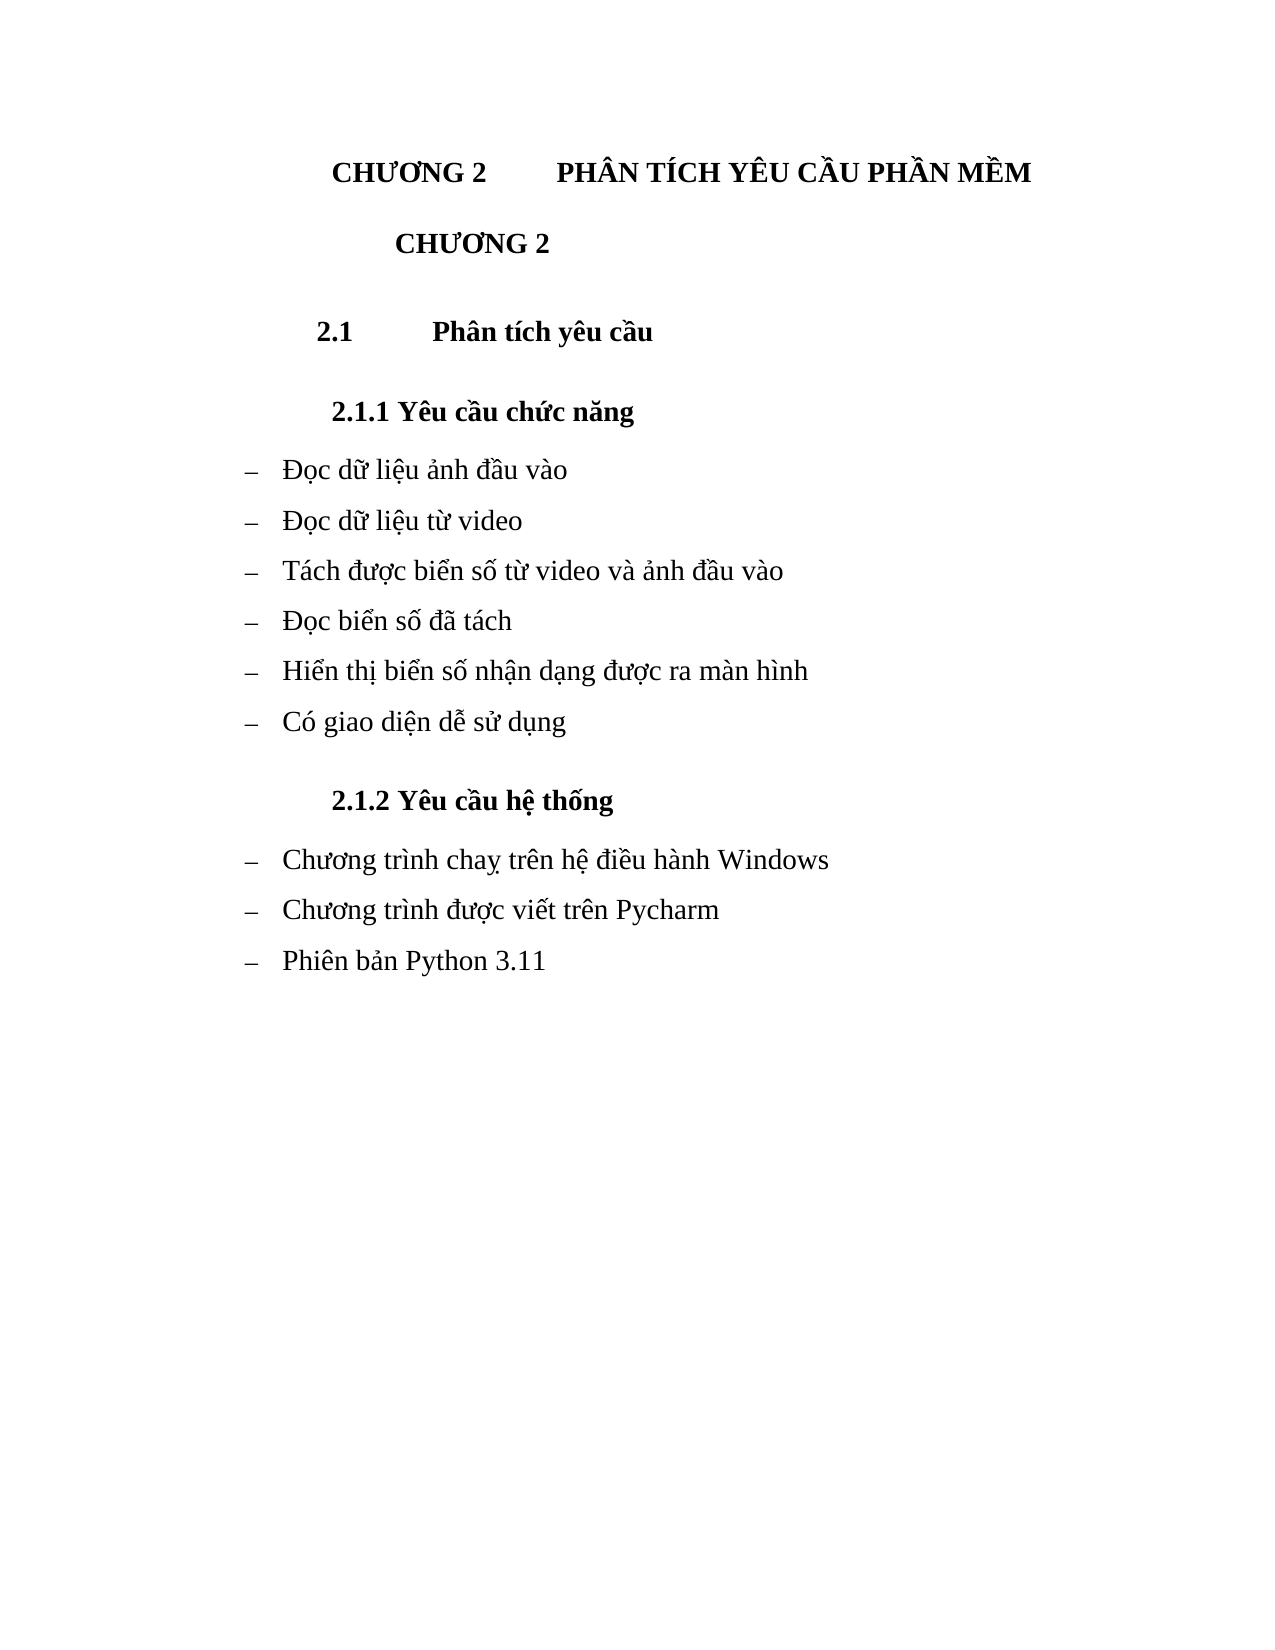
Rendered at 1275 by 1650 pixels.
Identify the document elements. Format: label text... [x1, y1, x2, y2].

list Đọc dữ liệu ảnh đầu vào [244, 452, 1156, 486]
list Chương trình được viết trên Pycharm [244, 892, 1156, 926]
list Chương trình chaỵ trên hệ điều hành Windows [244, 842, 1156, 876]
subtitle Yêu cầu hệ thống [282, 783, 1156, 817]
list Đọc dữ liệu từ video [244, 503, 1156, 536]
list Hiển thị biển số nhận dạng được ra màn hình [244, 653, 1156, 687]
subtitle PHÂN TÍCH YÊU CẦU PHẦN MỀM [207, 155, 1156, 189]
list Có giao diện dễ sử dụng [244, 704, 1156, 737]
subtitle Phân tích yêu cầu [267, 314, 1156, 348]
subtitle Yêu cầu chức năng [282, 394, 1156, 427]
list Phiên bản Python 3.11 [244, 943, 1156, 976]
list Đọc biển số đã tách [244, 603, 1156, 637]
list Tách được biển số từ video và ảnh đầu vào [244, 553, 1156, 586]
